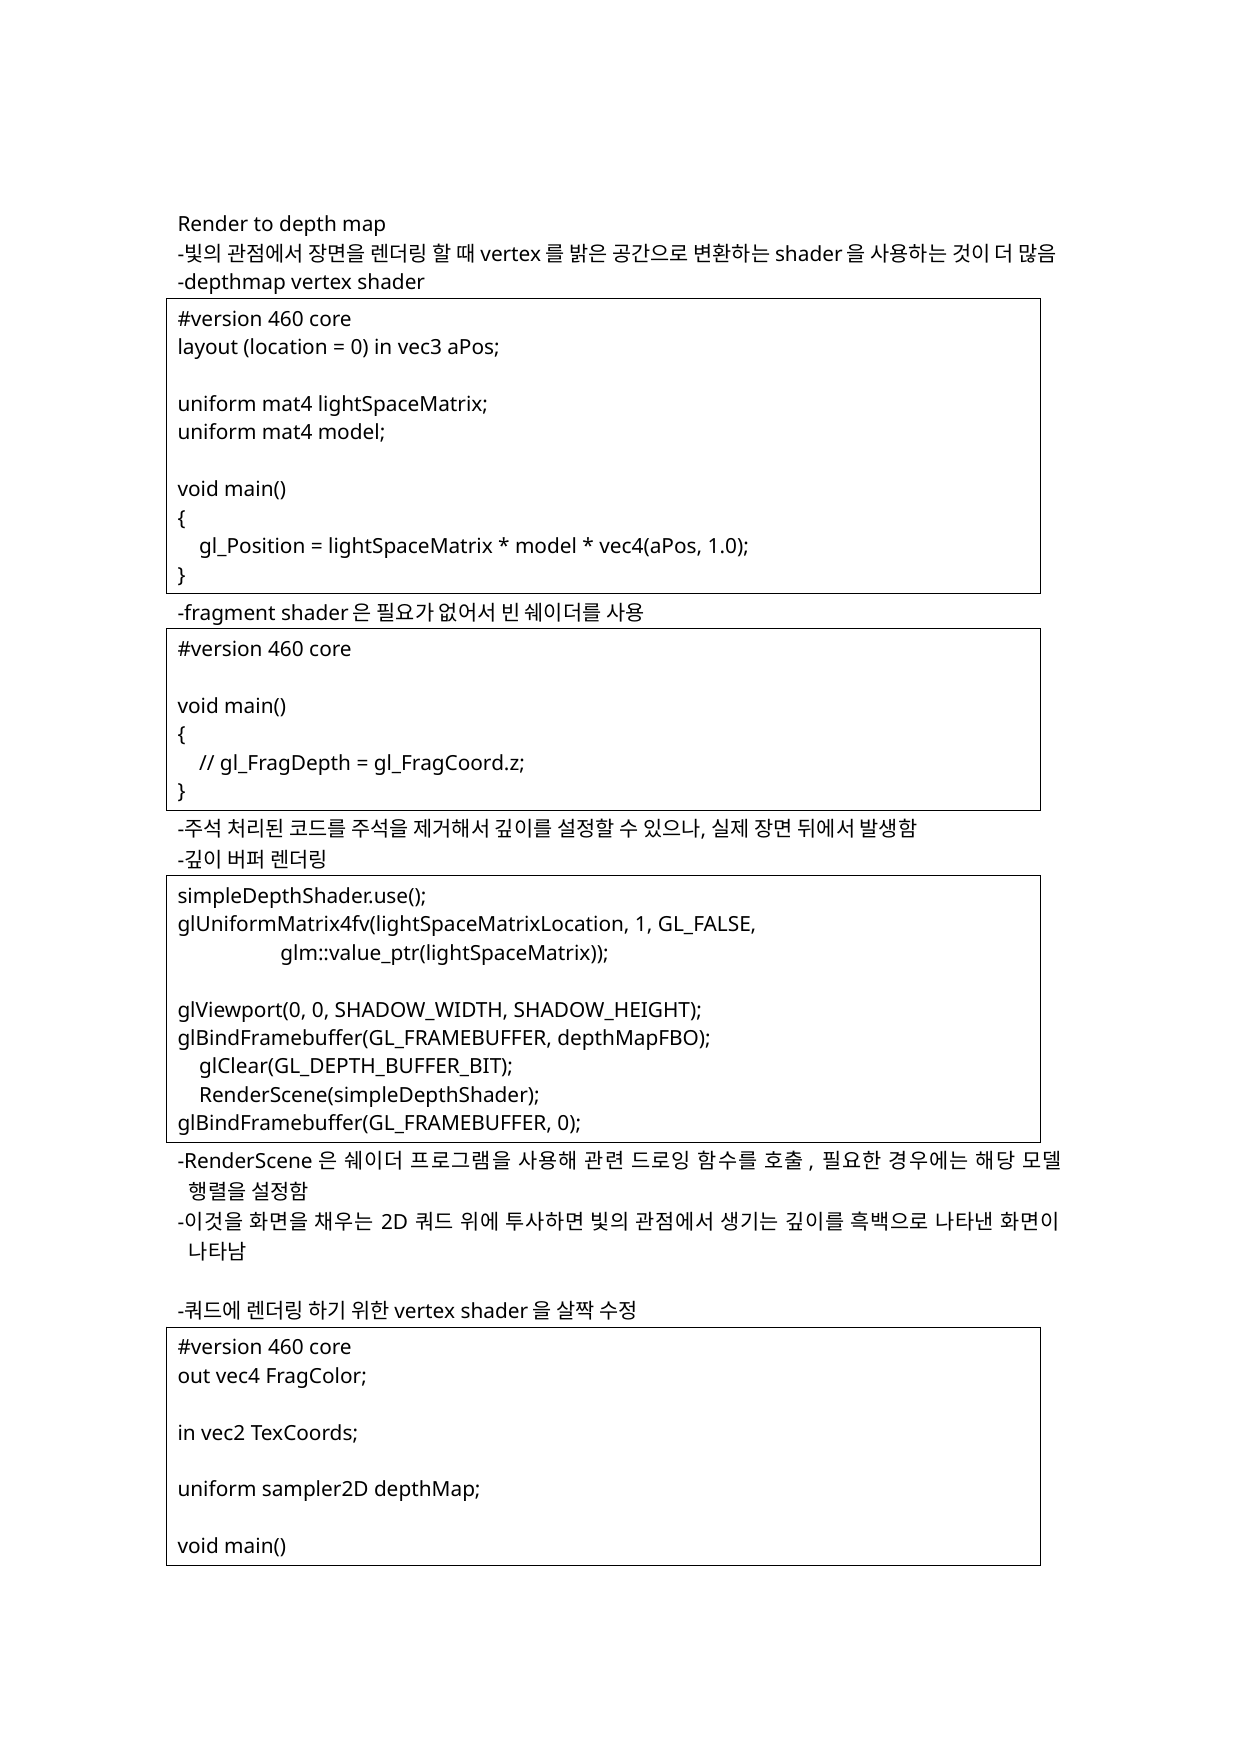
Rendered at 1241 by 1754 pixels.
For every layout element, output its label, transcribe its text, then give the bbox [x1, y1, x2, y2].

table_header simpleDepthShader.use(); glUniformMatrix4fv(lightSpaceMatrixLocation, 1, GL_FALSE, glm::value_ptr(lightSpaceMatrix)); glViewport(0, 0, SHADOW_WIDTH, SHADOW_HEIGHT); glBindFramebuffer(GL_FRAMEBUFFER, depthMapFBO); glClear(GL_DEPTH_BUFFER_BIT); RenderScene(simpleDepthShader); glBindFramebuffer(GL_FRAMEBUFFER, 0); [167, 876, 1040, 1142]
text -이것을 화면을 채우는 2D 쿼드 위에 투사하면 빛의 관점에서 생기는 깊이를 흑백으로 나타낸 화면이 나타남 [177, 1205, 1063, 1266]
text Render to depth map [169, 207, 1071, 237]
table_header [167, 1328, 1040, 1565]
text -깊이 버퍼 렌더링 [169, 843, 1071, 875]
text -빛의 관점에서 장면을 렌더링 할 때 vertex를 밝은 공간으로 변환하는 shader을 사용하는 것이 더 많음 [177, 237, 1063, 267]
table_header #version 460 core void main() { // gl_FragDepth = gl_FragCoord.z; } [167, 629, 1040, 810]
text -쿼드에 렌더링 하기 위한 vertex shader을 살짝 수정 [169, 1294, 1071, 1327]
text -RenderScene은 쉐이더 프로그램을 사용해 관련 드로잉 함수를 호출, 필요한 경우에는 해당 모델 행렬을 설정함 [169, 1143, 1071, 1205]
table_header #version 460 core layout (location = 0) in vec3 aPos; uniform mat4 lightSpaceMatrix; uniform mat4 model; void main() { gl_Position = lightSpaceMatrix * model * vec4(aPos, 1.0); } [167, 299, 1040, 593]
text -주석 처리된 코드를 주석을 제거해서 깊이를 설정할 수 있으나, 실제 장면 뒤에서 발생함 [169, 810, 1071, 843]
text -fragment shader은 필요가 없어서 빈 쉐이더를 사용 [169, 594, 1071, 628]
text -depthmap vertex shader [169, 267, 1071, 298]
